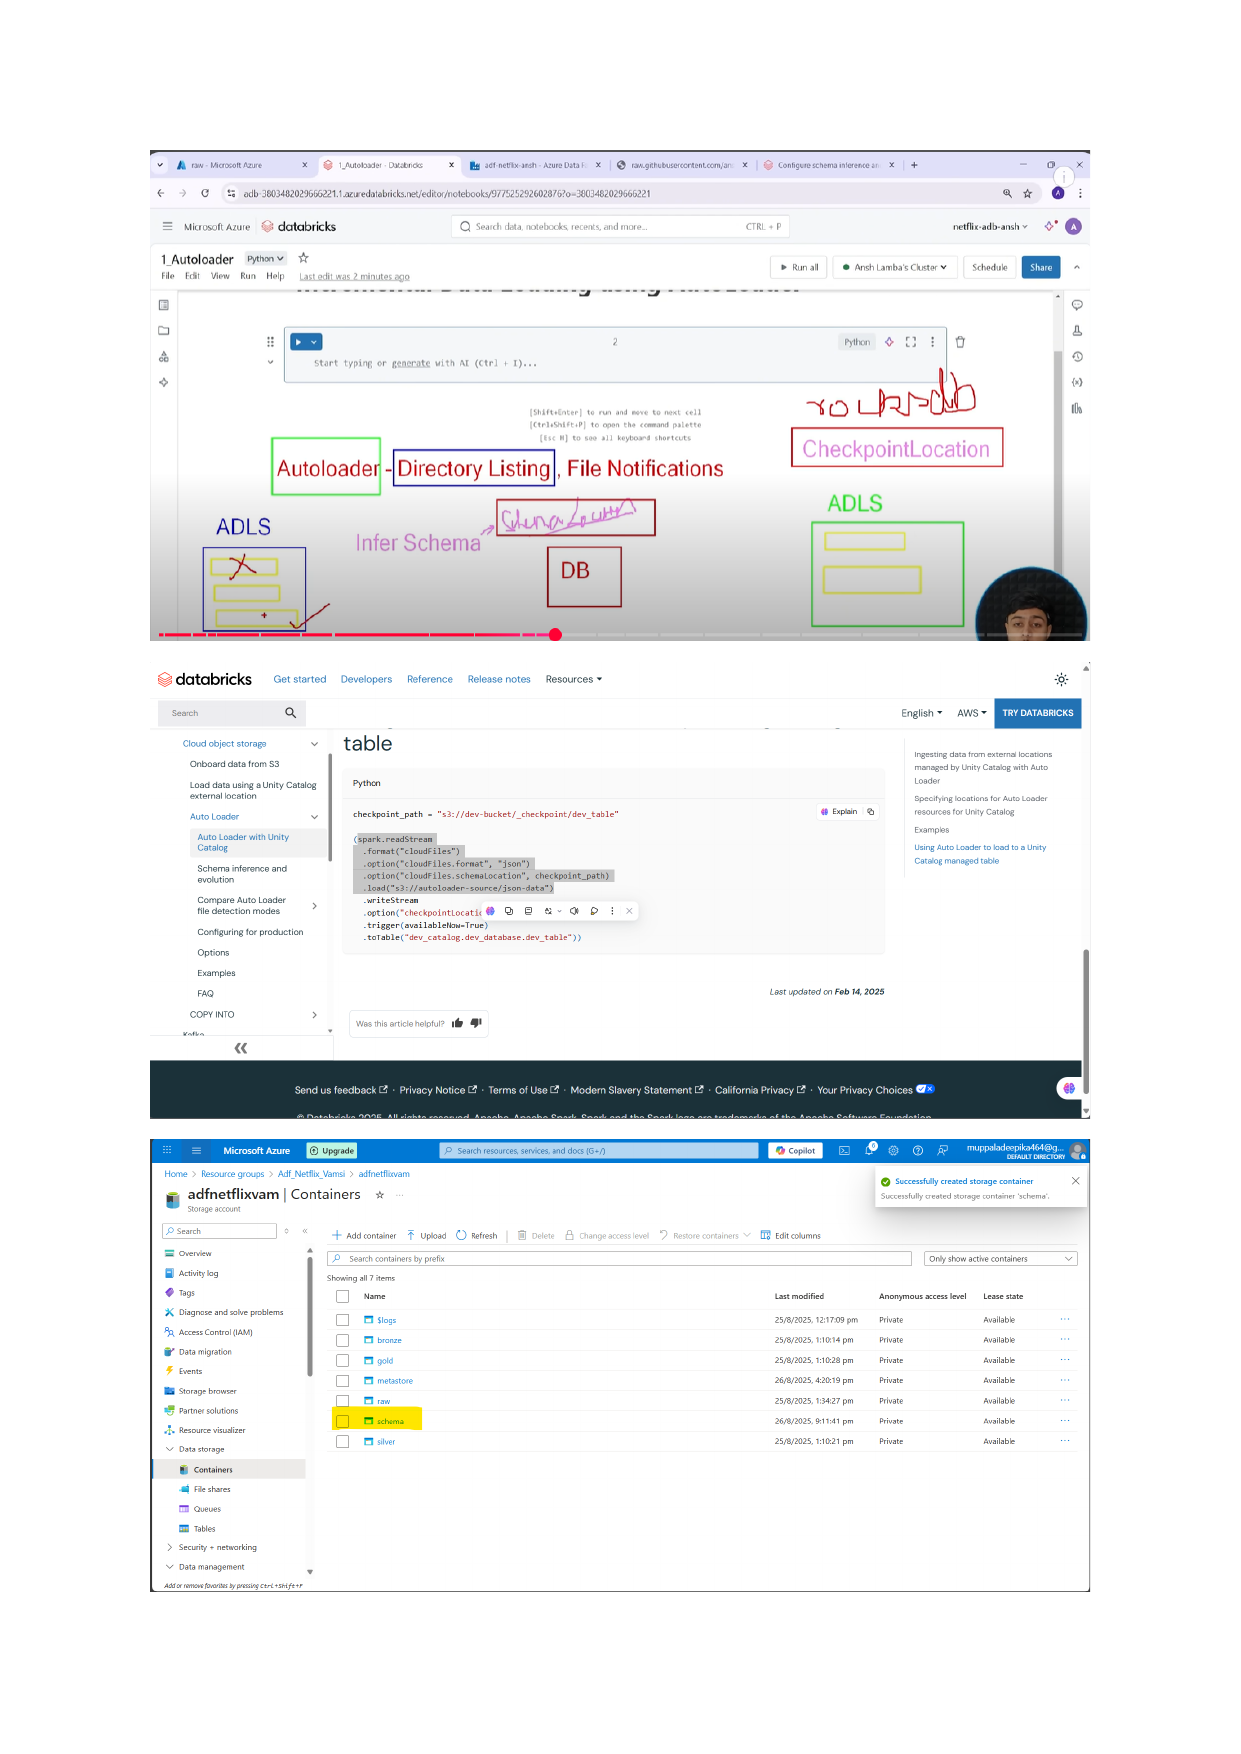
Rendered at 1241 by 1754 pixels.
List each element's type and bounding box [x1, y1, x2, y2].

picture [150, 662, 1091, 1119]
picture [150, 1139, 1091, 1592]
picture [150, 150, 1091, 641]
